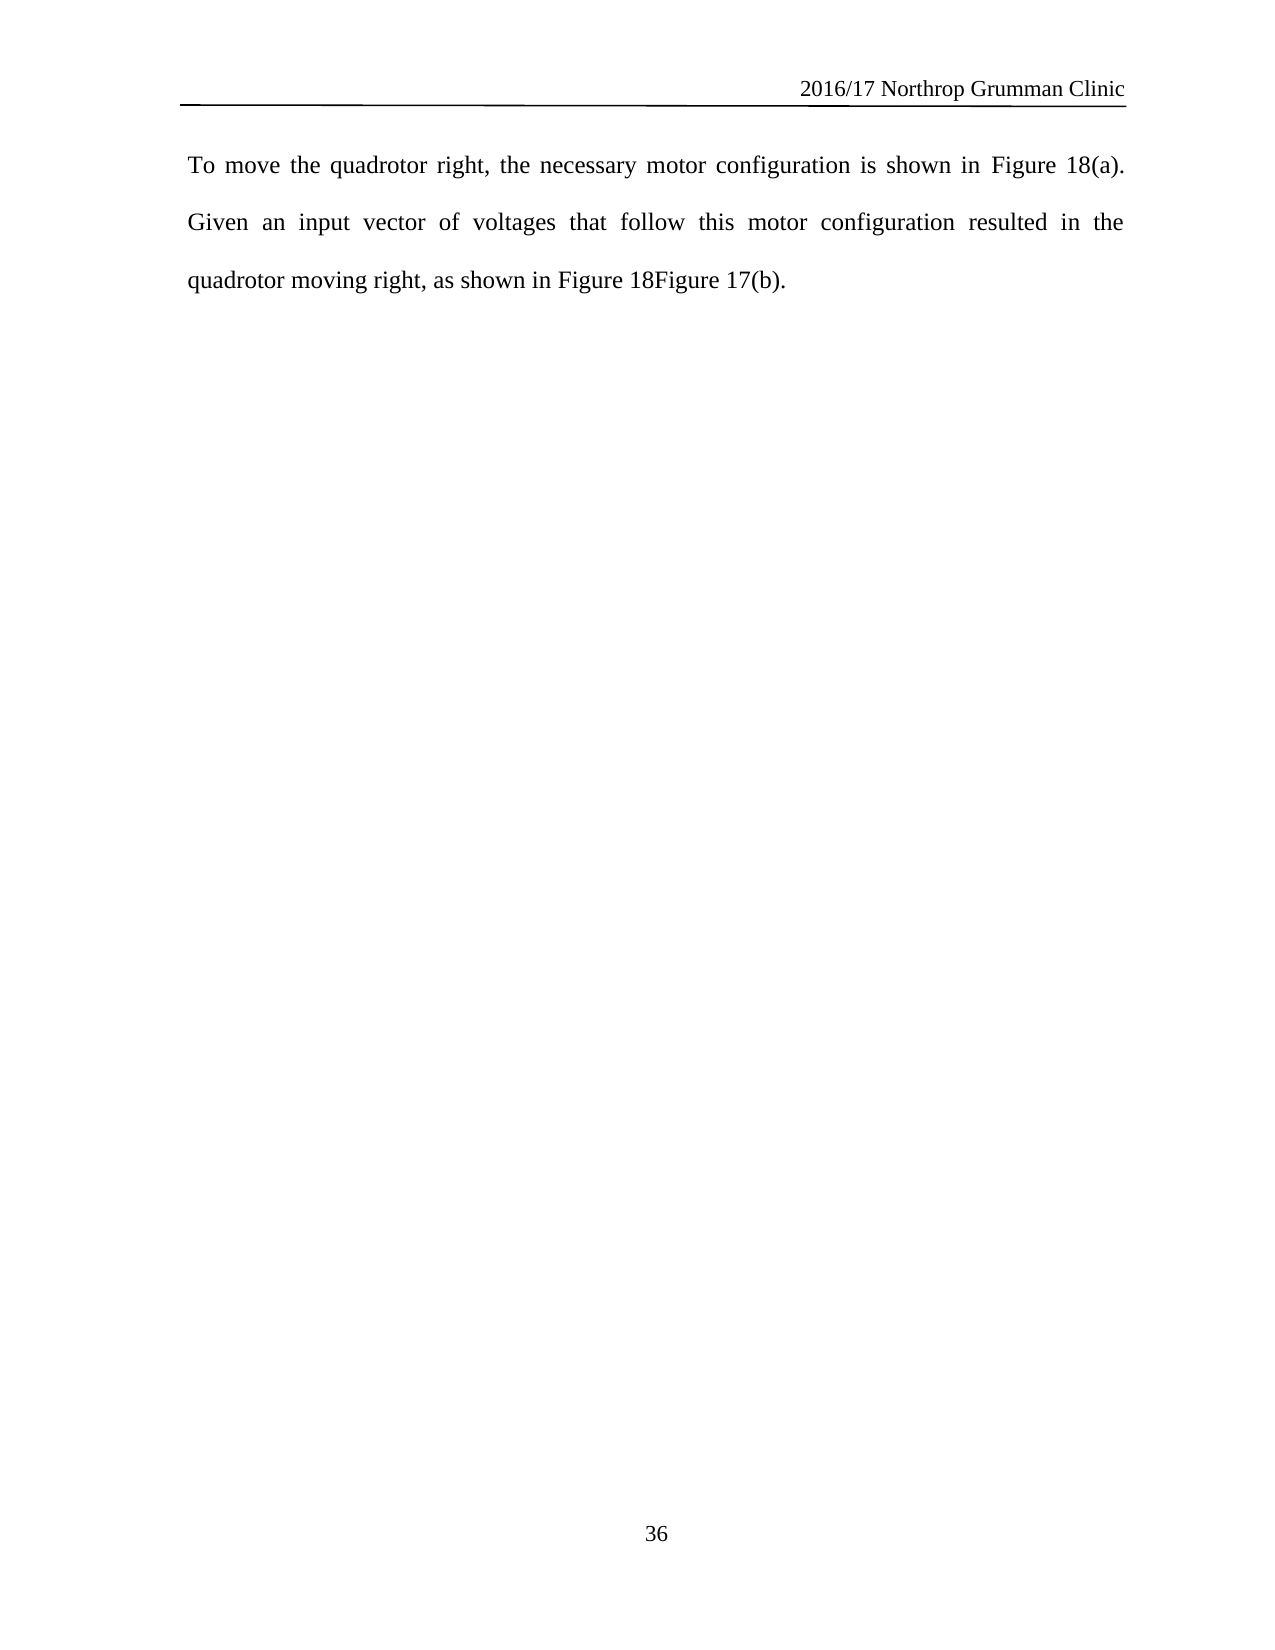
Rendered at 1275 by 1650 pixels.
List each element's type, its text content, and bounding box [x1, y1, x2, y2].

text To move the quadrotor right, the necessary motor configuration is shown in Figure 18(a). Given an input vector of voltages that follow this motor configuration resulted in the quadrotor moving right, as shown in Figure 18(b). [187, 150, 1125, 294]
